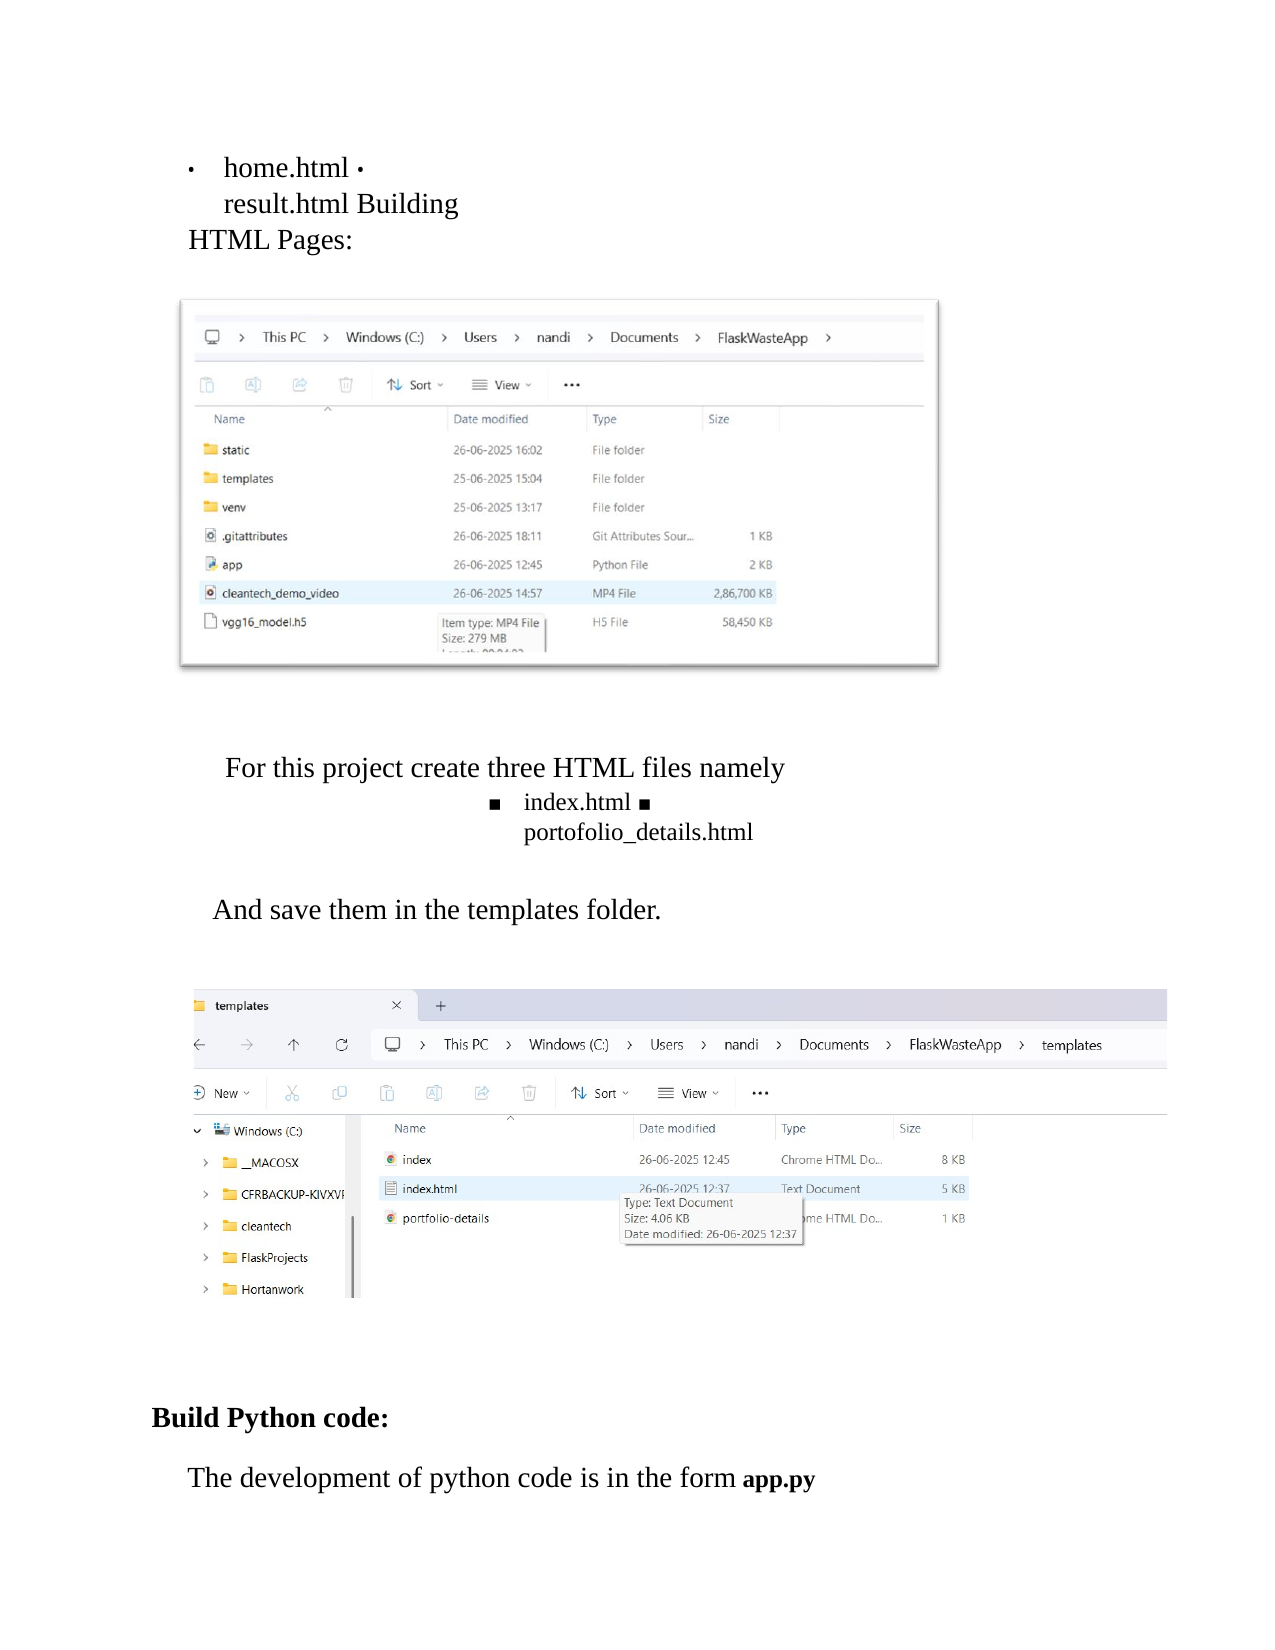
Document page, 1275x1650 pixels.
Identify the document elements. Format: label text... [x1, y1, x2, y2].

picture [193, 989, 1168, 1298]
text ▪ index.html ▪ portofolio_details.html [488, 787, 755, 846]
text For this project create three HTML files namely [225, 750, 1126, 784]
text Build Python code: [151, 1400, 1209, 1433]
text The development of python code is in the form app.py [187, 1460, 1126, 1494]
picture [170, 293, 948, 679]
text • home.html • result.html Building HTML Pages: [187, 150, 462, 256]
text And save them in the templates folder. [187, 892, 1126, 926]
